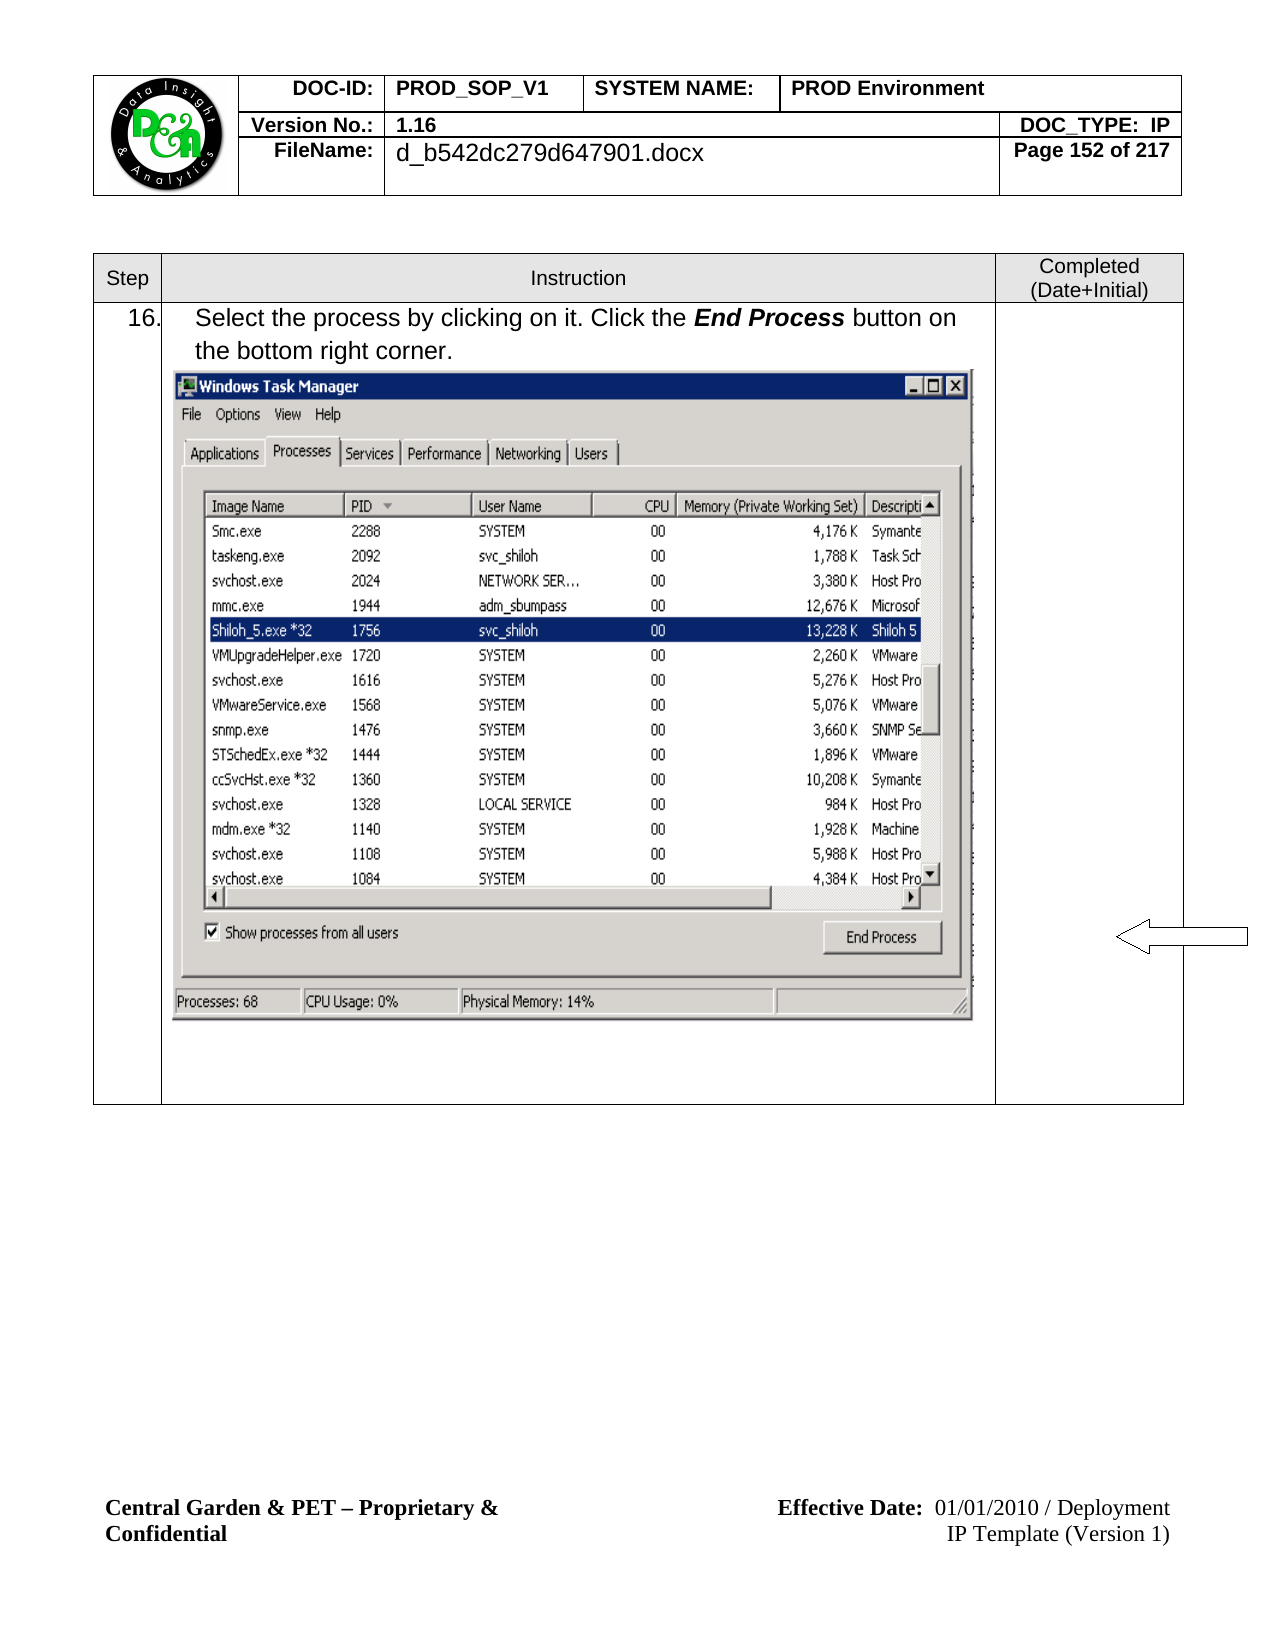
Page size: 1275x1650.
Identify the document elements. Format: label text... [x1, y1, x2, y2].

picture [172, 369, 974, 1022]
table_header Instruction [162, 254, 995, 302]
picture [108, 76, 227, 195]
table_header Step [94, 254, 161, 302]
table_header Completed (Date+Initial) [996, 254, 1183, 302]
table_cell [94, 303, 161, 1104]
table_cell [996, 303, 1183, 1104]
table_cell Select the process by clicking on it. Click the End Process button on the bottom right corner. [162, 303, 995, 1104]
